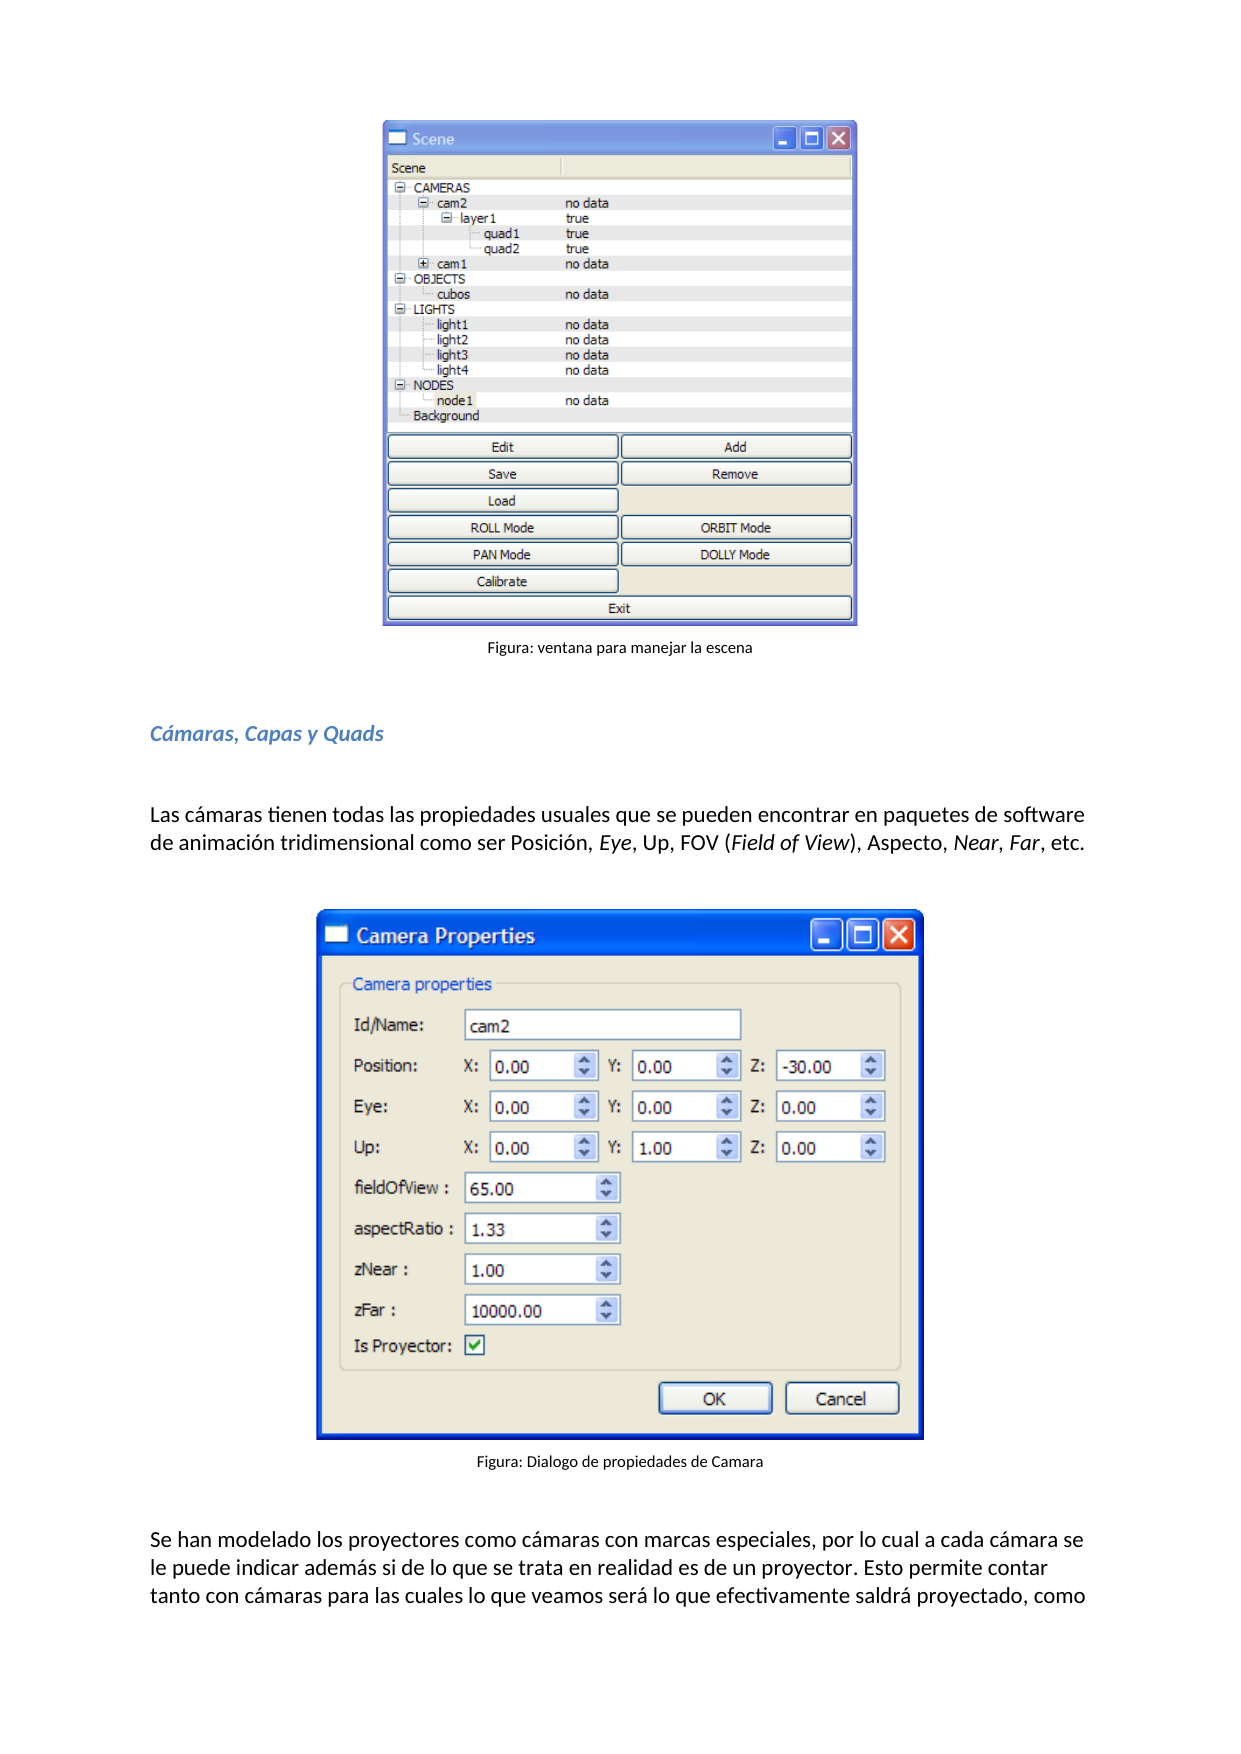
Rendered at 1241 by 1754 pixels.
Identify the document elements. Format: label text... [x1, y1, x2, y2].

text Figura: Dialogo de propiedades de Camara [150, 1452, 1090, 1472]
picture [316, 909, 924, 1440]
text Las cámaras tienen todas las propiedades usuales que se pueden encontrar en paquetes de software de animación tridimensional como ser Posición, Eye, Up, FOV (Field of View), Aspecto, Near, Far, etc. [150, 801, 1090, 857]
picture [382, 120, 858, 626]
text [150, 1525, 1090, 1609]
subtitle Cámaras, Capas y Quads [150, 719, 1090, 747]
text Figura: ventana para manejar la escena [150, 638, 1090, 658]
